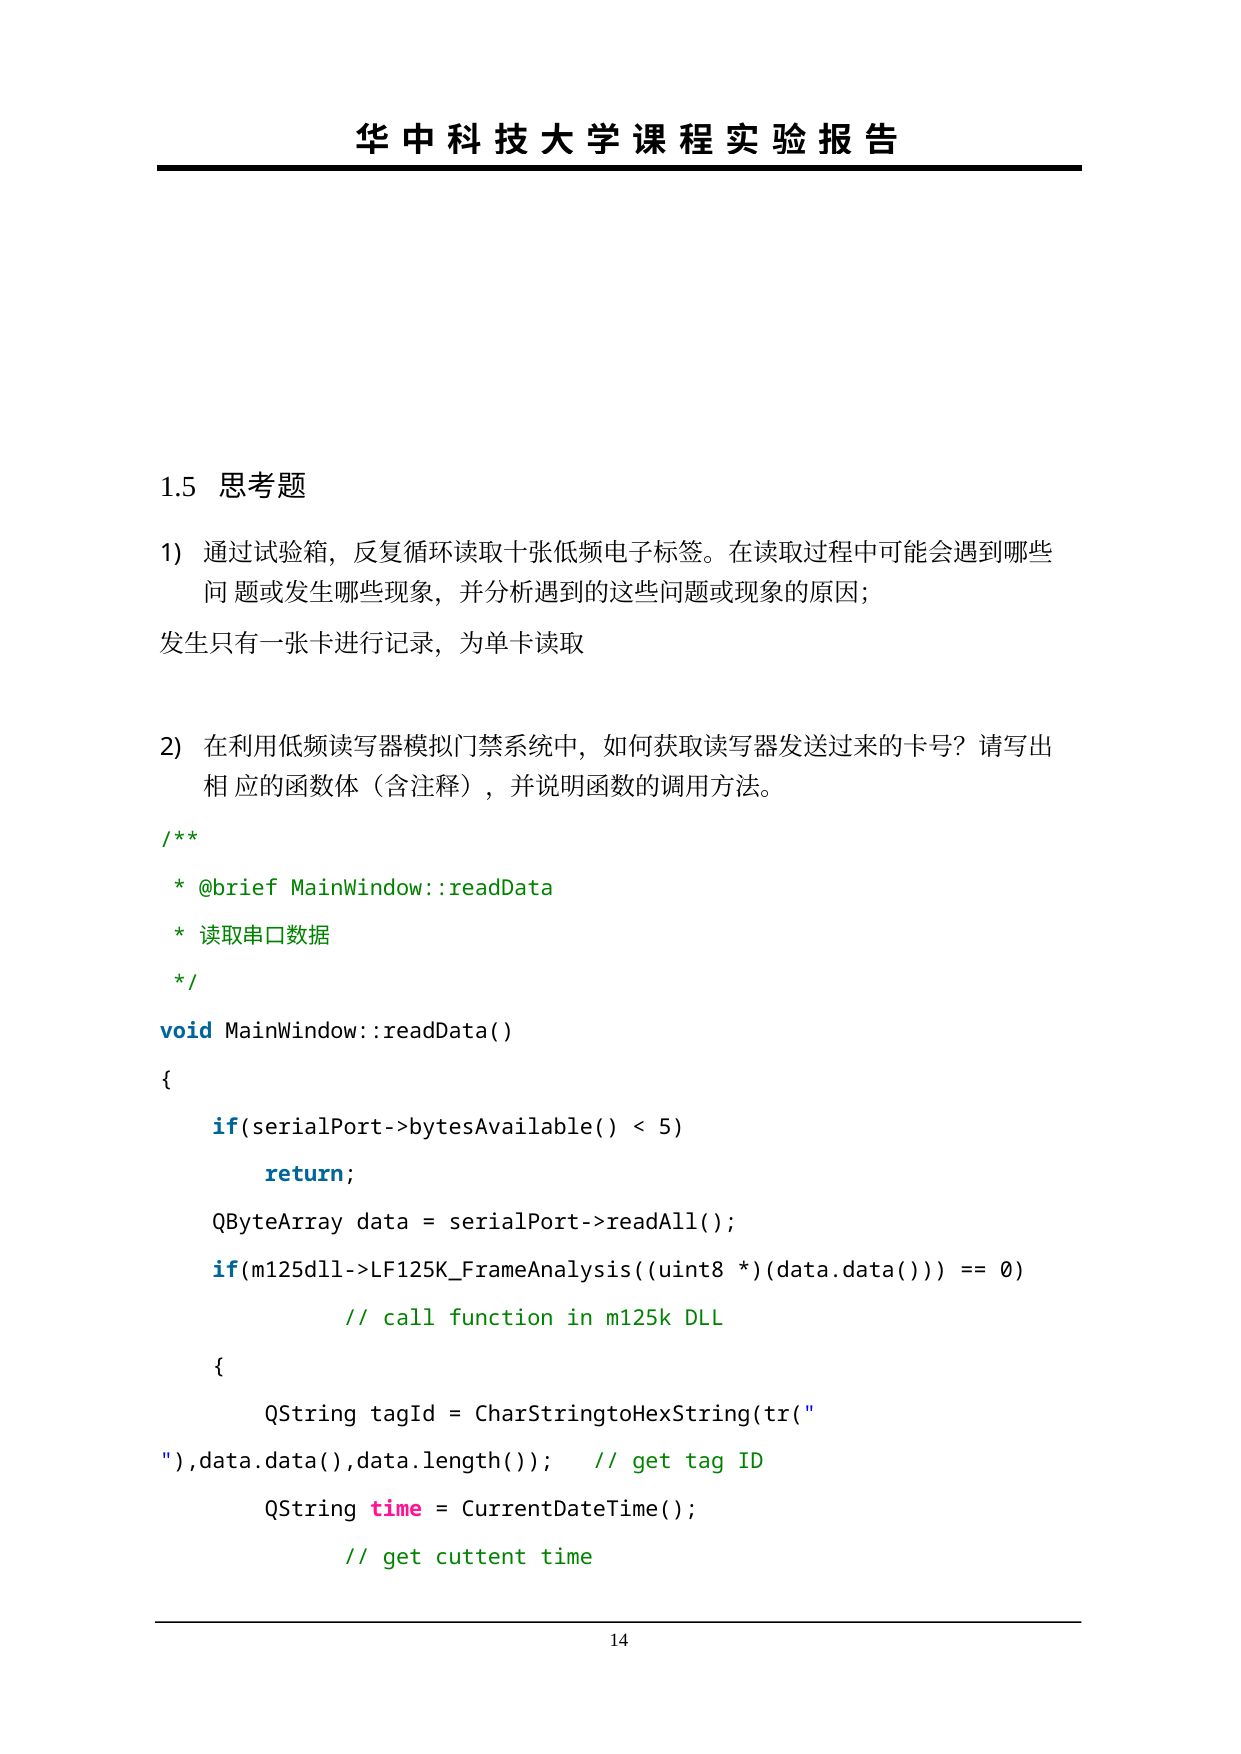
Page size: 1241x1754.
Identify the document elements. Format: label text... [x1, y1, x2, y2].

list 通过试验箱，反复循环读取十张低频电子标签。在读取过程中可能会遇到哪些问 题或发生哪些现象，并分析遇到的这些问题或现象的原因； [159, 530, 1078, 609]
list 在利用低频读写器模拟门禁系统中，如何获取读写器发送过来的卡号？请写出相 应的函数体（含注释），并说明函数的调用方法。 [159, 724, 1078, 803]
subtitle 思考题 [159, 462, 1053, 505]
list 发生只有一张卡进行记录，为单卡读取 [159, 621, 1078, 660]
